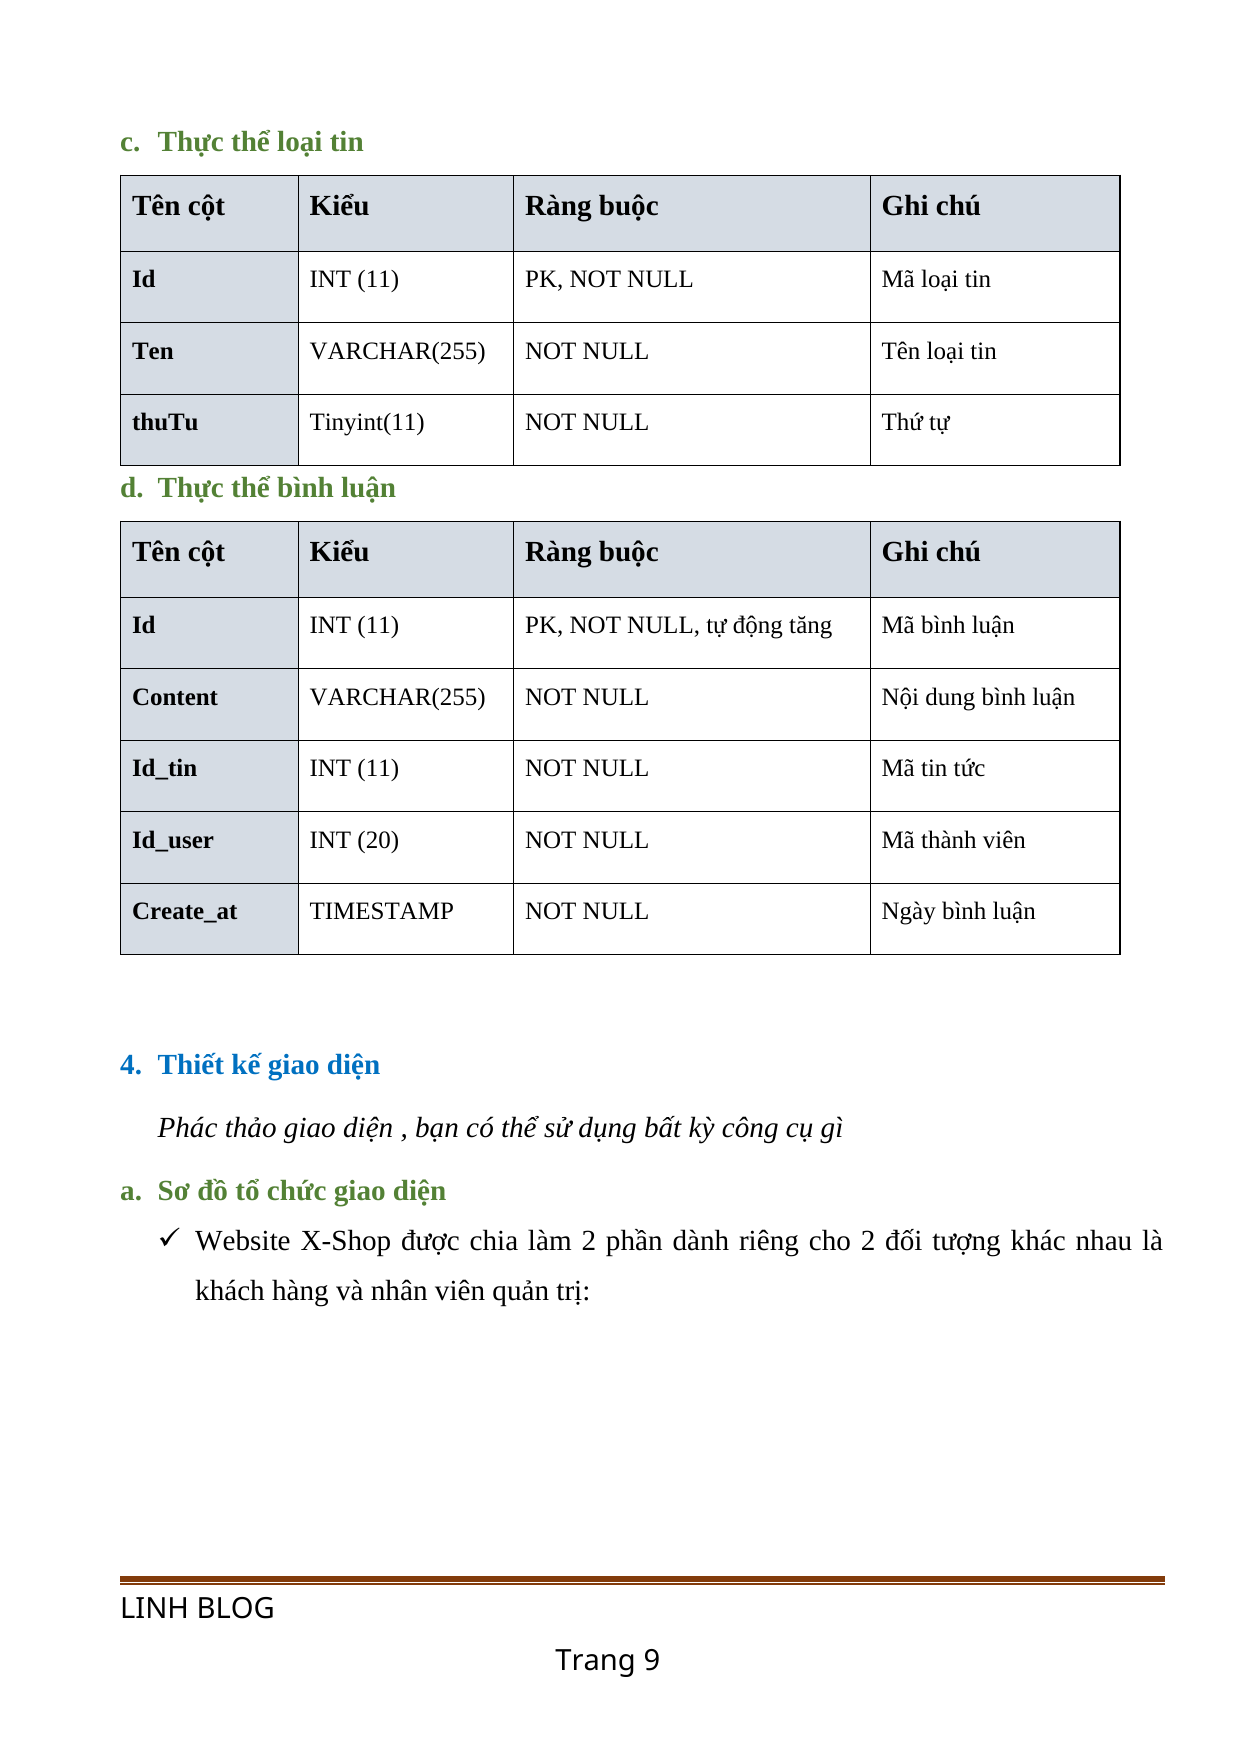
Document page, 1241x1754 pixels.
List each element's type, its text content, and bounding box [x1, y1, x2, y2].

table_cell Tinyint(11) [299, 395, 513, 465]
subtitle Sơ đồ tổ chức giao diện [120, 1173, 1165, 1206]
table_header Kiểu [299, 176, 513, 251]
table_cell Id [121, 252, 298, 322]
table_cell INT (11) [299, 252, 513, 322]
table_cell Id_tin [121, 741, 298, 811]
table_cell VARCHAR(255) [299, 669, 513, 740]
table_cell INT (11) [299, 598, 513, 668]
table_header Tên cột [121, 176, 298, 251]
table_cell Content [121, 669, 298, 740]
table_cell PK, NOT NULL [514, 252, 870, 322]
table_cell NOT NULL [514, 741, 870, 811]
table_cell Ngày bình luận [871, 884, 1119, 954]
text Phác thảo giao diện , bạn có thể sử dụng bất kỳ công cụ gì [120, 1110, 1165, 1143]
table_cell Mã tin tức [871, 741, 1119, 811]
table_cell Ten [121, 323, 298, 394]
subtitle Thực thể loại tin [120, 124, 1165, 158]
table_cell Mã bình luận [871, 598, 1119, 668]
table_cell Mã loại tin [871, 252, 1119, 322]
table_cell thuTu [121, 395, 298, 465]
table_header Ràng buộc [514, 522, 870, 597]
list Website X-Shop được chia làm 2 phần dành riêng cho 2 đối tượng khác nhau là khách hàng và nhân viên quản trị: [157, 1223, 1165, 1307]
table_header Ghi chú [871, 176, 1119, 251]
table_header Kiểu [299, 522, 513, 597]
table_cell INT (20) [299, 812, 513, 883]
table_cell Create_at [121, 884, 298, 954]
table_cell VARCHAR(255) [299, 323, 513, 394]
table_cell Tên loại tin [871, 323, 1119, 394]
table_header Ghi chú [871, 522, 1119, 597]
table_cell INT (11) [299, 741, 513, 811]
table_header Tên cột [121, 522, 298, 597]
table_cell NOT NULL [514, 323, 870, 394]
subtitle Thiết kế giao diện [120, 1047, 1165, 1081]
table_cell Nội dung bình luận [871, 669, 1119, 740]
table_cell Id_user [121, 812, 298, 883]
table_cell NOT NULL [514, 884, 870, 954]
table_cell NOT NULL [514, 395, 870, 465]
table_cell NOT NULL [514, 669, 870, 740]
table_cell Id [121, 598, 298, 668]
table_cell TIMESTAMP [299, 884, 513, 954]
table_cell Mã thành viên [871, 812, 1119, 883]
table_cell PK, NOT NULL, tự động tăng [514, 598, 870, 668]
table_cell NOT NULL [514, 812, 870, 883]
subtitle Thực thể bình luận [120, 470, 1165, 504]
table_cell Thứ tự [871, 395, 1119, 465]
table_header Ràng buộc [514, 176, 870, 251]
